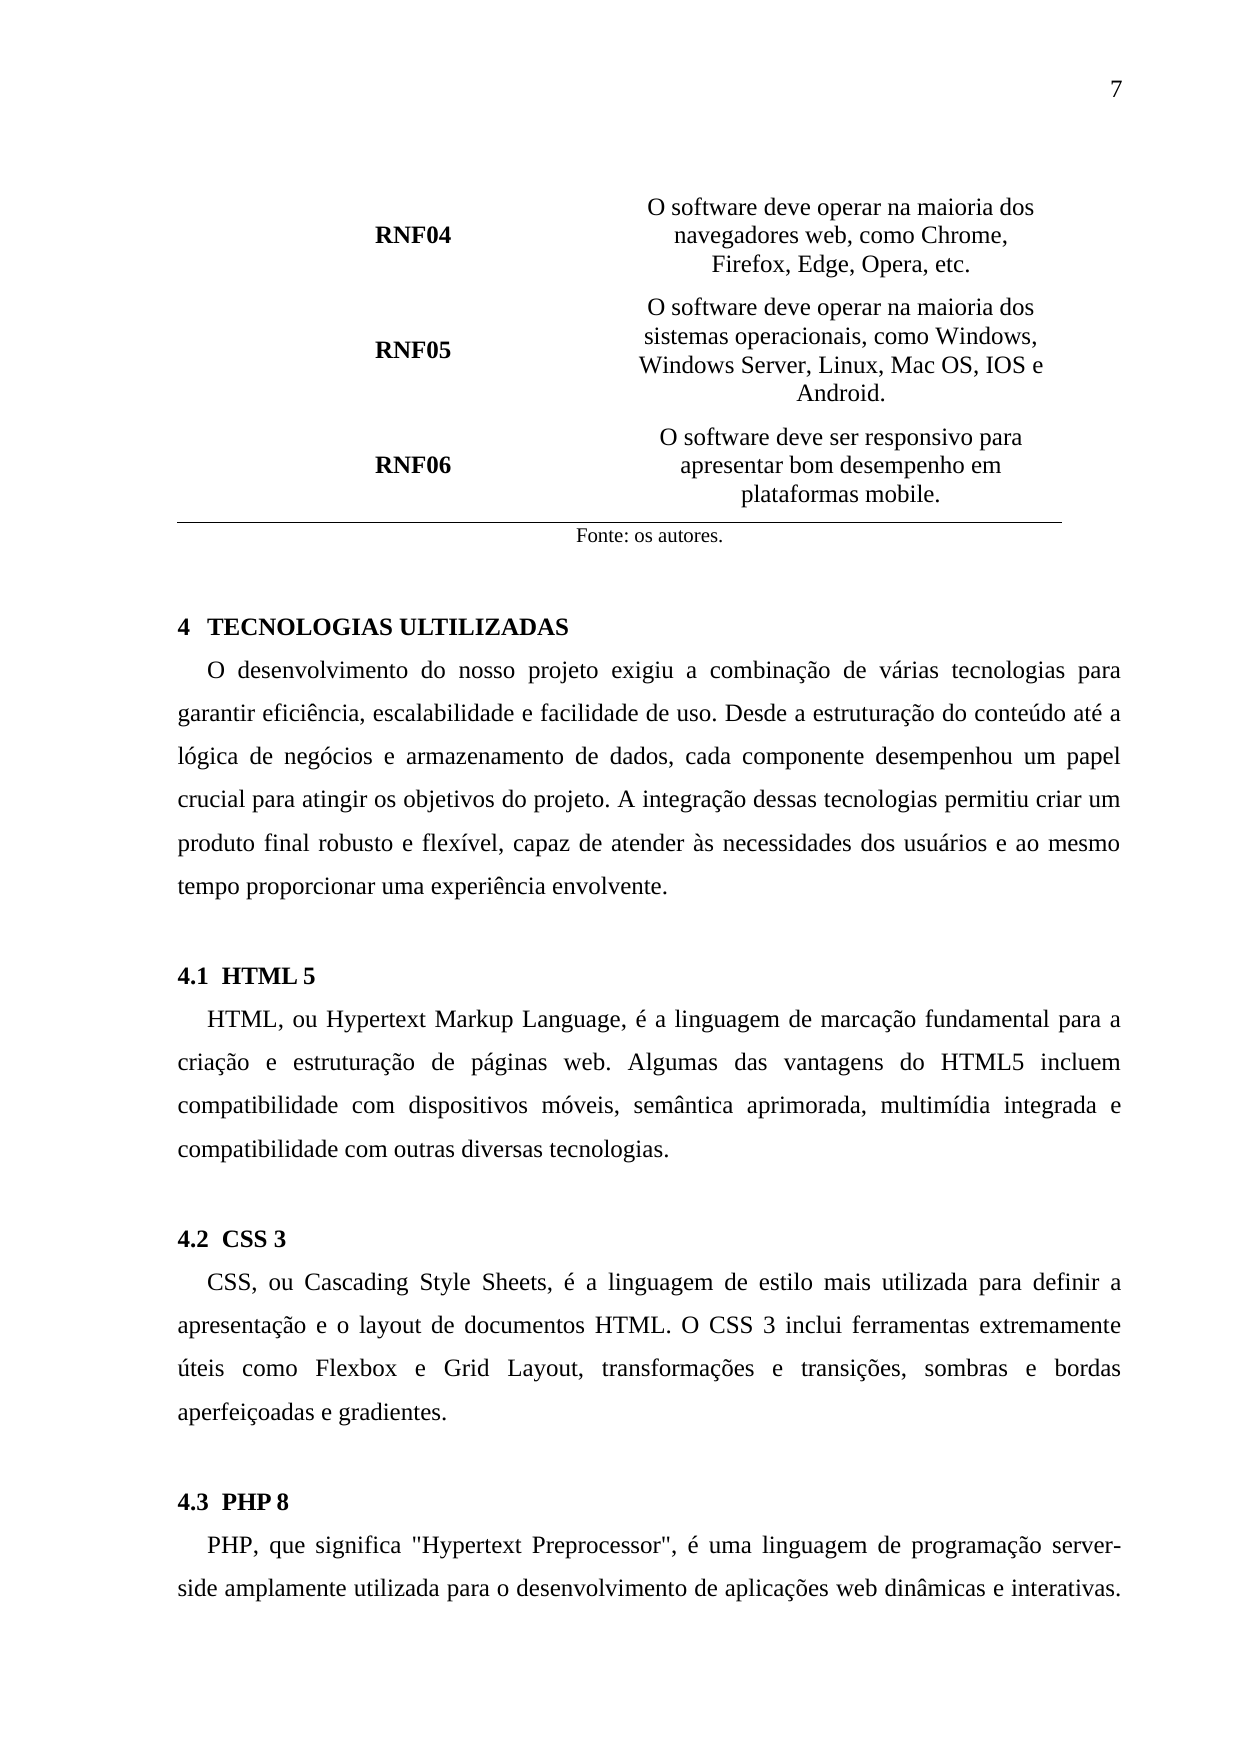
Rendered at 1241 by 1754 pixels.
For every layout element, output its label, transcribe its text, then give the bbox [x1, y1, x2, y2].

table_cell O software deve operar na maioria dos navegadores web, como Chrome, Firefox, Edge, Opera, etc. [620, 177, 1062, 292]
table_cell RNF05 [177, 292, 619, 407]
text Fonte: os autores. [177, 523, 1122, 547]
subtitle HTML 5 [177, 961, 1122, 990]
table_cell O software deve operar na maioria dos sistemas operacionais, como Windows, Windows Server, Linux, Mac OS, IOS e Android. [620, 292, 1062, 407]
table_cell RNF06 [177, 407, 619, 522]
text CSS, ou Cascading Style Sheets, é a linguagem de estilo mais utilizada para definir a apresentação e o layout de documentos HTML. O CSS 3 inclui ferramentas extremamente úteis como Flexbox e Grid Layout, transformações e transições, sombras e bordas aperfeiçoadas e gradientes. [177, 1267, 1122, 1425]
table_cell O software deve ser responsivo para apresentar bom desempenho em plataformas mobile. [620, 407, 1062, 522]
subtitle TECNOLOGIAS ULTILIZADAS [177, 612, 1122, 641]
subtitle PHP 8 [177, 1487, 1122, 1516]
text O desenvolvimento do nosso projeto exigiu a combinação de várias tecnologias para garantir eficiência, escalabilidade e facilidade de uso. Desde a estruturação do conteúdo até a lógica de negócios e armazenamento de dados, cada componente desempenhou um papel crucial para atingir os objetivos do projeto. A integração dessas tecnologias permitiu criar um produto final robusto e flexível, capaz de atender às necessidades dos usuários e ao mesmo tempo proporcionar uma experiência envolvente. [177, 655, 1122, 899]
table_cell RNF04 [177, 177, 619, 292]
subtitle CSS 3 [177, 1224, 1122, 1253]
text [177, 1530, 1122, 1602]
text HTML, ou Hypertext Markup Language, é a linguagem de marcação fundamental para a criação e estruturação de páginas web. Algumas das vantagens do HTML5 incluem compatibilidade com dispositivos móveis, semântica aprimorada, multimídia integrada e compatibilidade com outras diversas tecnologias. [177, 1004, 1122, 1162]
